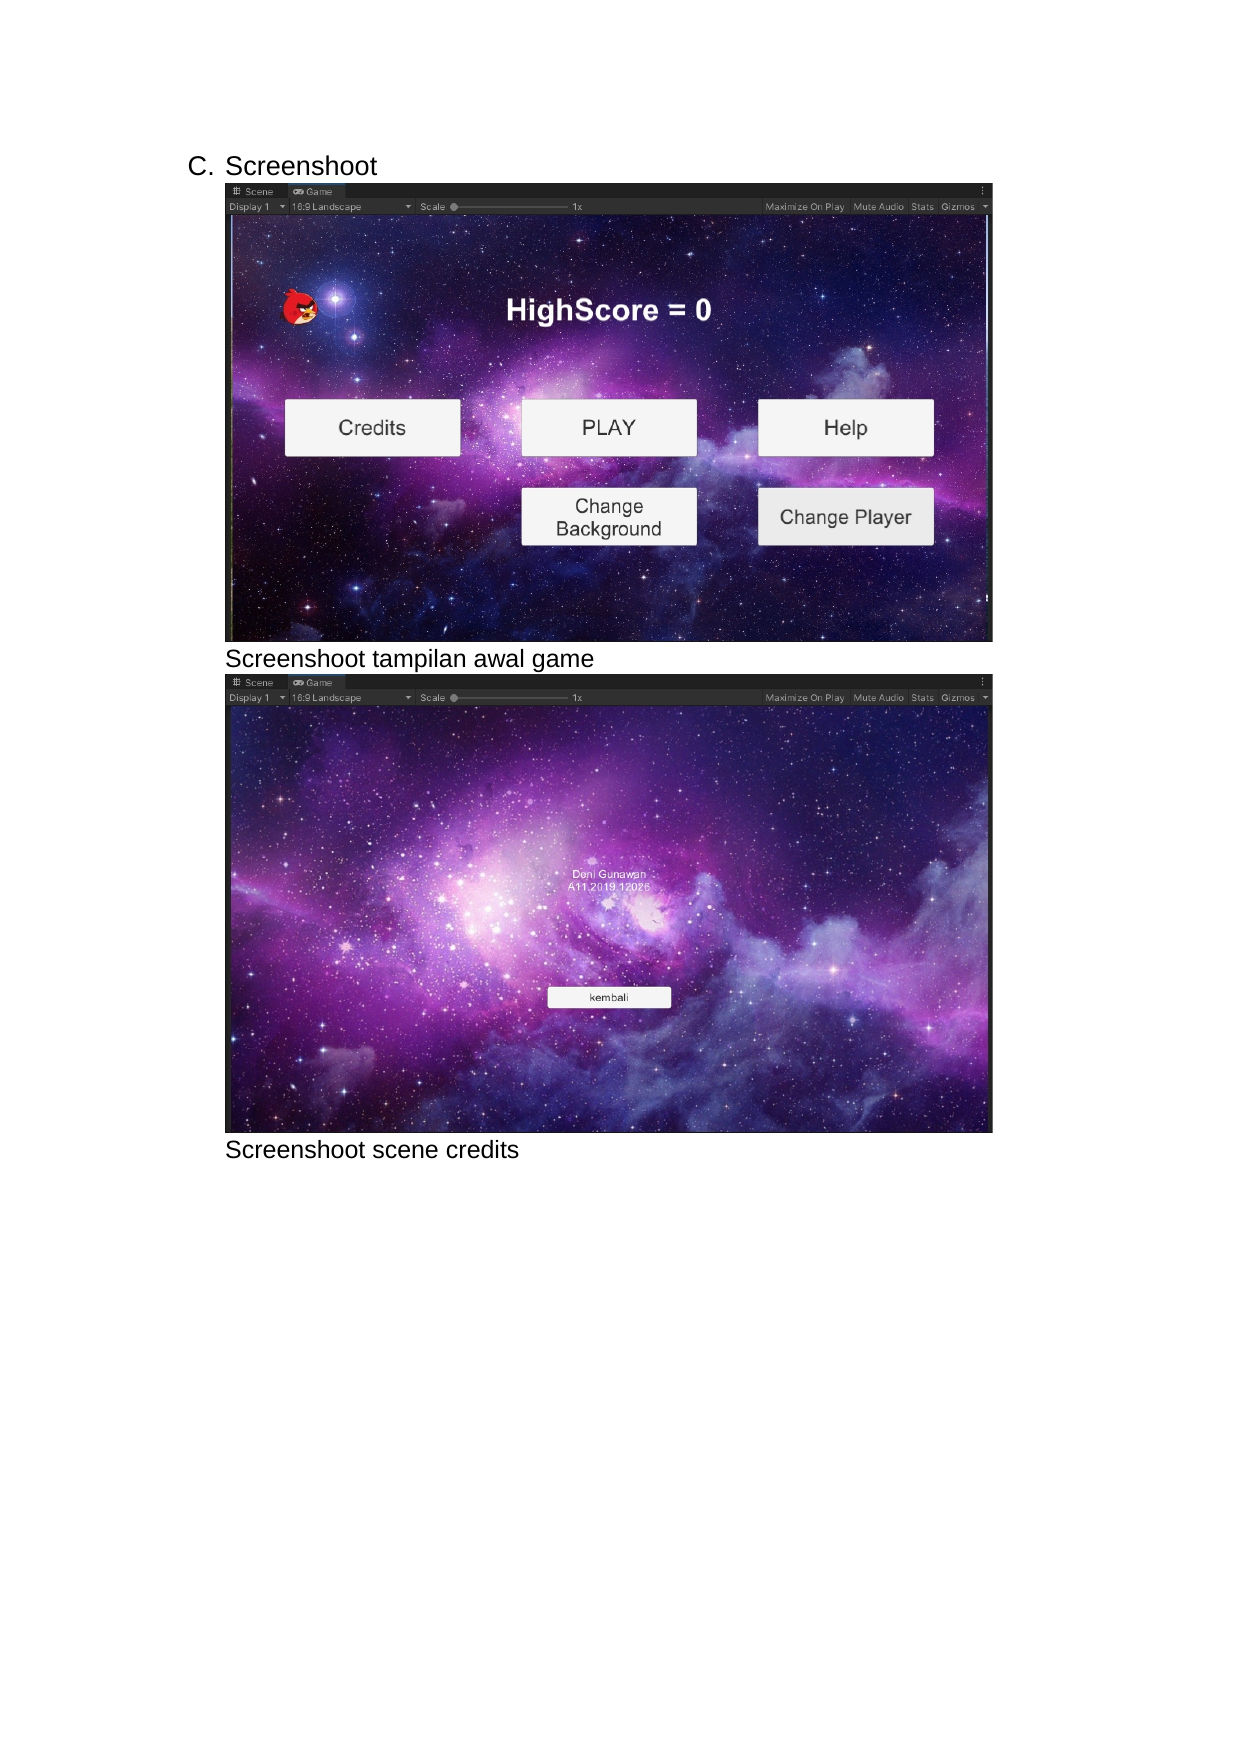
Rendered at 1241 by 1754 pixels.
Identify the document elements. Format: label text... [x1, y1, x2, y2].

picture [225, 674, 993, 1133]
list Screenshoot scene credits [225, 1135, 1090, 1163]
picture [225, 183, 993, 642]
subtitle Screenshoot [187, 150, 1090, 181]
list Screenshoot tampilan awal game [225, 644, 1090, 672]
